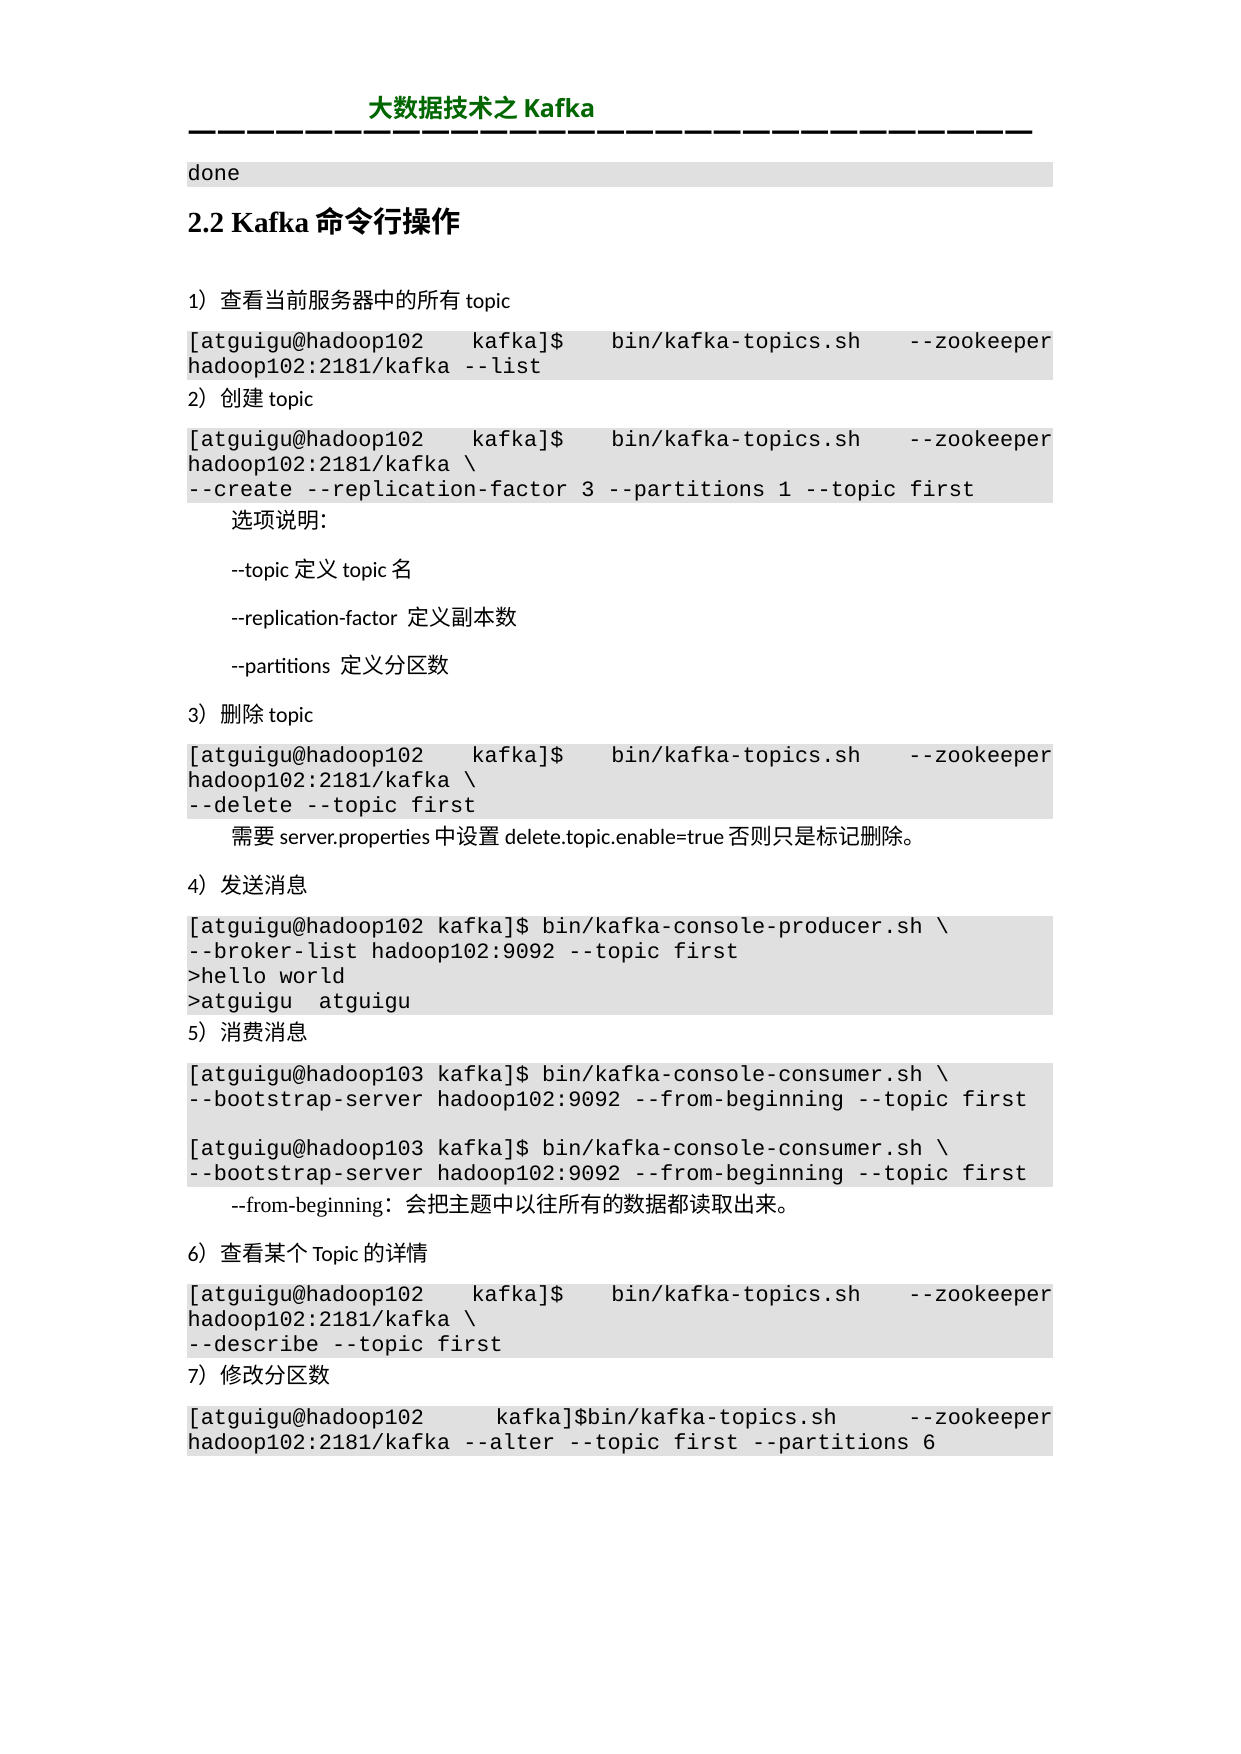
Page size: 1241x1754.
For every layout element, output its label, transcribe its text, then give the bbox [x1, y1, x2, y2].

text >atguigu atguigu [187, 990, 1053, 1015]
text [atguigu@hadoop102 kafka]$bin/kafka-topics.sh --zookeeper hadoop102:2181/kafka --alter --topic first --partitions 6 [187, 1406, 1053, 1456]
text [atguigu@hadoop103 kafka]$ bin/kafka-console-consumer.sh \ [187, 1137, 1053, 1162]
subtitle 2.2 Kafka命令行操作 [187, 187, 1053, 252]
text 5）消费消息 [187, 1015, 1053, 1047]
text 1）查看当前服务器中的所有topic [187, 282, 1053, 315]
text --delete --topic first [187, 794, 1053, 819]
text 7）修改分区数 [187, 1358, 1053, 1391]
text --describe --topic first [187, 1333, 1053, 1358]
text [atguigu@hadoop103 kafka]$ bin/kafka-console-consumer.sh \ [187, 1063, 1053, 1088]
text --bootstrap-server hadoop102:9092 --from-beginning --topic first [187, 1088, 1053, 1113]
text --replication-factor 定义副本数 [231, 599, 1053, 632]
text --bootstrap-server hadoop102:9092 --from-beginning --topic first [187, 1162, 1053, 1187]
text 4）发送消息 [187, 867, 1053, 900]
text 选项说明： [231, 503, 1053, 535]
text 6）查看某个Topic的详情 [187, 1235, 1053, 1268]
text [atguigu@hadoop102 kafka]$ bin/kafka-console-producer.sh \ [187, 916, 1053, 940]
text 需要server.properties中设置delete.topic.enable=true否则只是标记删除。 [187, 819, 1053, 851]
text >hello world [187, 965, 1053, 990]
text --create --replication-factor 3 --partitions 1 --topic first [187, 478, 1053, 503]
text --partitions 定义分区数 [231, 648, 1053, 680]
text [atguigu@hadoop102 kafka]$ bin/kafka-topics.sh --zookeeper hadoop102:2181/kafka --list [187, 331, 1053, 380]
text 2）创建topic [187, 380, 1053, 413]
text --topic 定义topic名 [231, 551, 1053, 584]
text --from-beginning：会把主题中以往所有的数据都读取出来。 [187, 1187, 1053, 1219]
text done [187, 162, 1053, 187]
text [atguigu@hadoop102 kafka]$ bin/kafka-topics.sh --zookeeper hadoop102:2181/kafka \ [187, 1284, 1053, 1333]
text --broker-list hadoop102:9092 --topic first [187, 940, 1053, 965]
text [atguigu@hadoop102 kafka]$ bin/kafka-topics.sh --zookeeper hadoop102:2181/kafka \ [187, 428, 1053, 478]
text 3）删除topic [187, 696, 1053, 729]
text [atguigu@hadoop102 kafka]$ bin/kafka-topics.sh --zookeeper hadoop102:2181/kafka \ [187, 744, 1053, 794]
